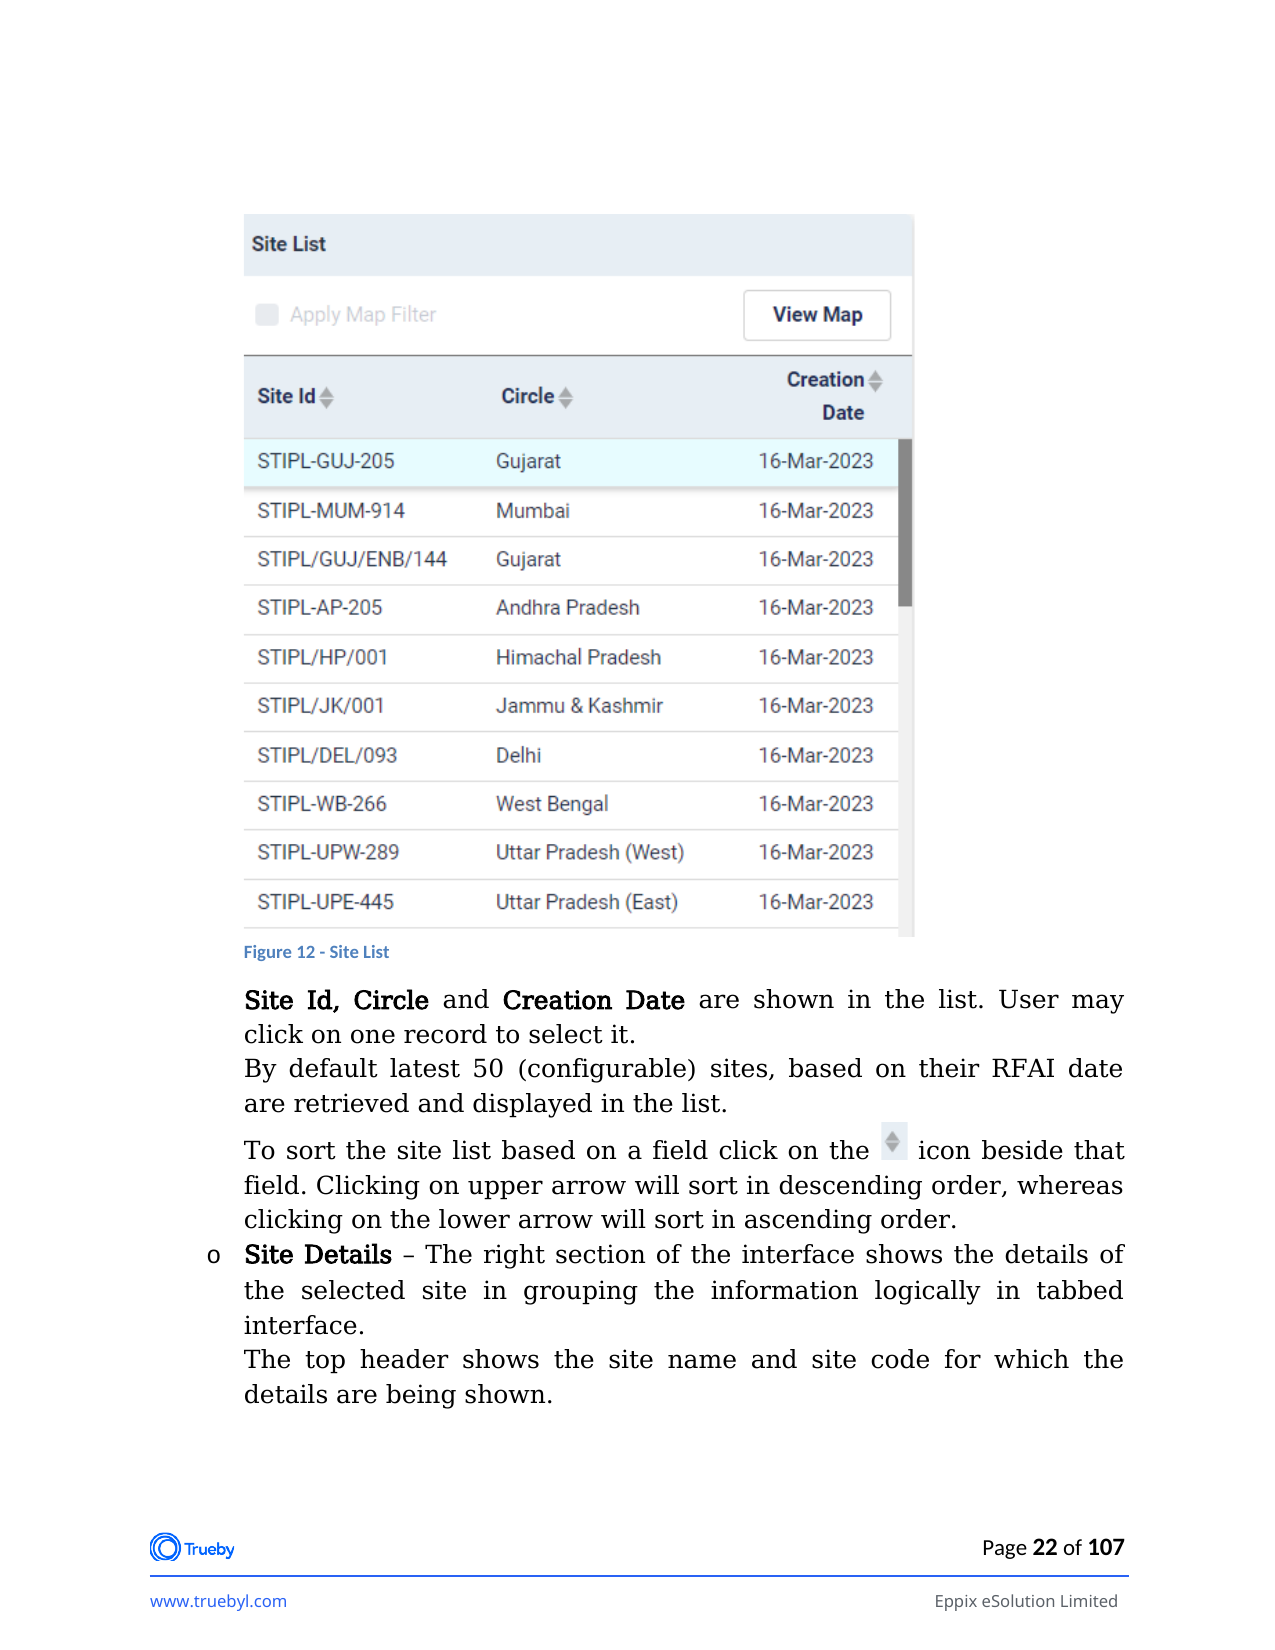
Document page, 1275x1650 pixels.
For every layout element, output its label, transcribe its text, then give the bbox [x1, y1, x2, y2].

list By default latest 50 (configurable) sites, based on their RFAI date are retrieved and displayed in the list. [244, 1053, 1125, 1118]
list Site Id, Circle and Creation Date are shown in the list. User may click on one record to select it. [244, 984, 1125, 1049]
list Site Details – The right section of the interface shows the details of the selected site in grouping the information logically in tabbed interface. [206, 1238, 1125, 1339]
list The top header shows the site name and site code for which the details are being shown. [244, 1344, 1125, 1408]
text Figure 12 - Site List [169, 940, 1125, 963]
picture [149, 1532, 235, 1561]
picture [881, 1122, 908, 1160]
list To sort the site list based on a field click on the icon beside that field. Clicking on upper arrow will sort in descending order, whereas clicking on the lower arrow will sort in ascending order. [244, 1122, 1125, 1234]
picture [243, 214, 915, 937]
